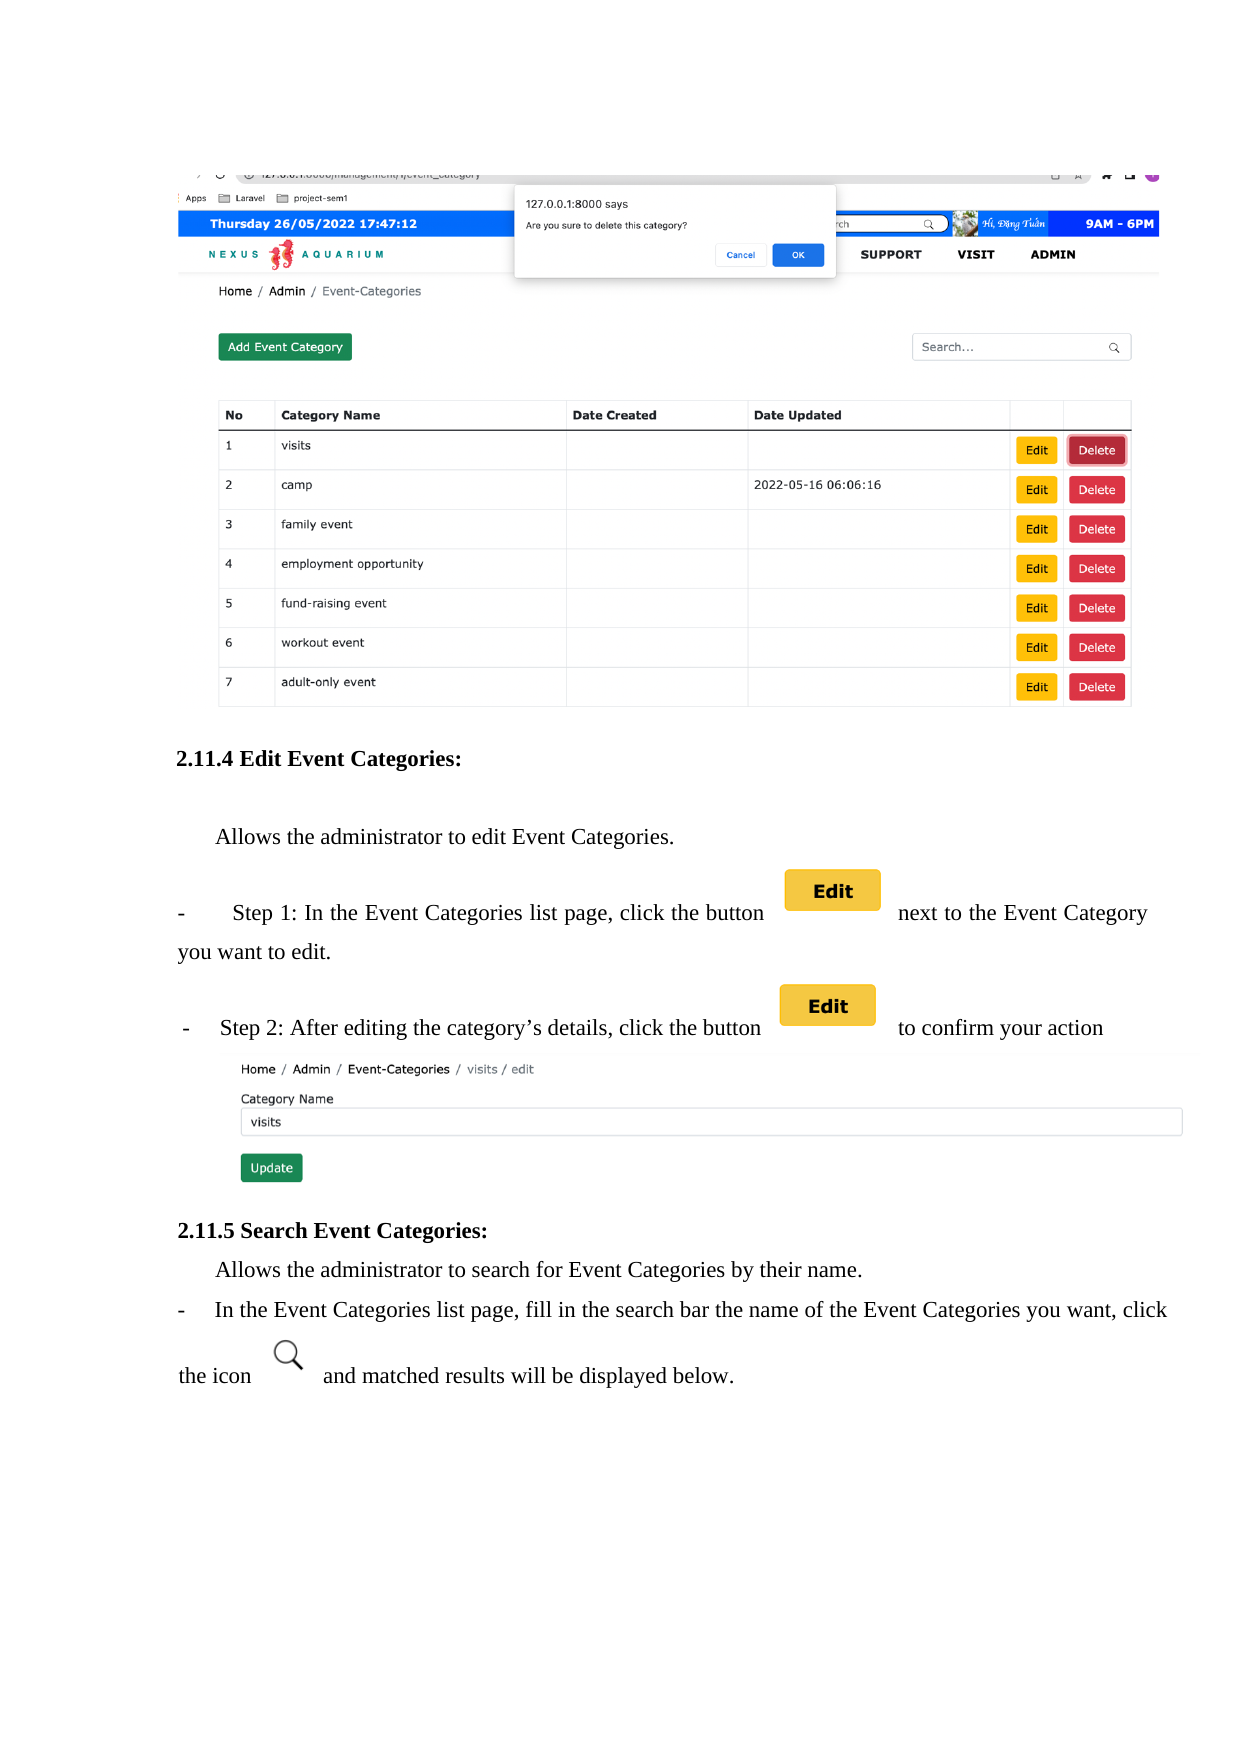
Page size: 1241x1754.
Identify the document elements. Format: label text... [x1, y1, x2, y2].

subtitle 2.11.4 Edit Event Categories: [176, 744, 1171, 771]
picture [178, 175, 1160, 709]
picture [766, 862, 892, 921]
text Allows the administrator to edit Event Categories. [215, 823, 1148, 849]
text 2.11.5 Search Event Categories: [177, 1217, 1134, 1243]
picture [219, 1053, 1201, 1204]
text - Step 1: In the Event Categories list page, click the button next to the Event Category you want to edit. [177, 863, 1148, 965]
text Allows the administrator to search for Event Categories by their name. [215, 1257, 1148, 1283]
picture [761, 977, 887, 1036]
text - In the Event Categories list page, fill in the search bar the name of the Event Categories you want, click the icon and matched results will be displayed below. [177, 1296, 1171, 1388]
picture [263, 1335, 318, 1384]
list Step 2: After editing the category’s details, click the button to confirm your action [182, 978, 1148, 1041]
